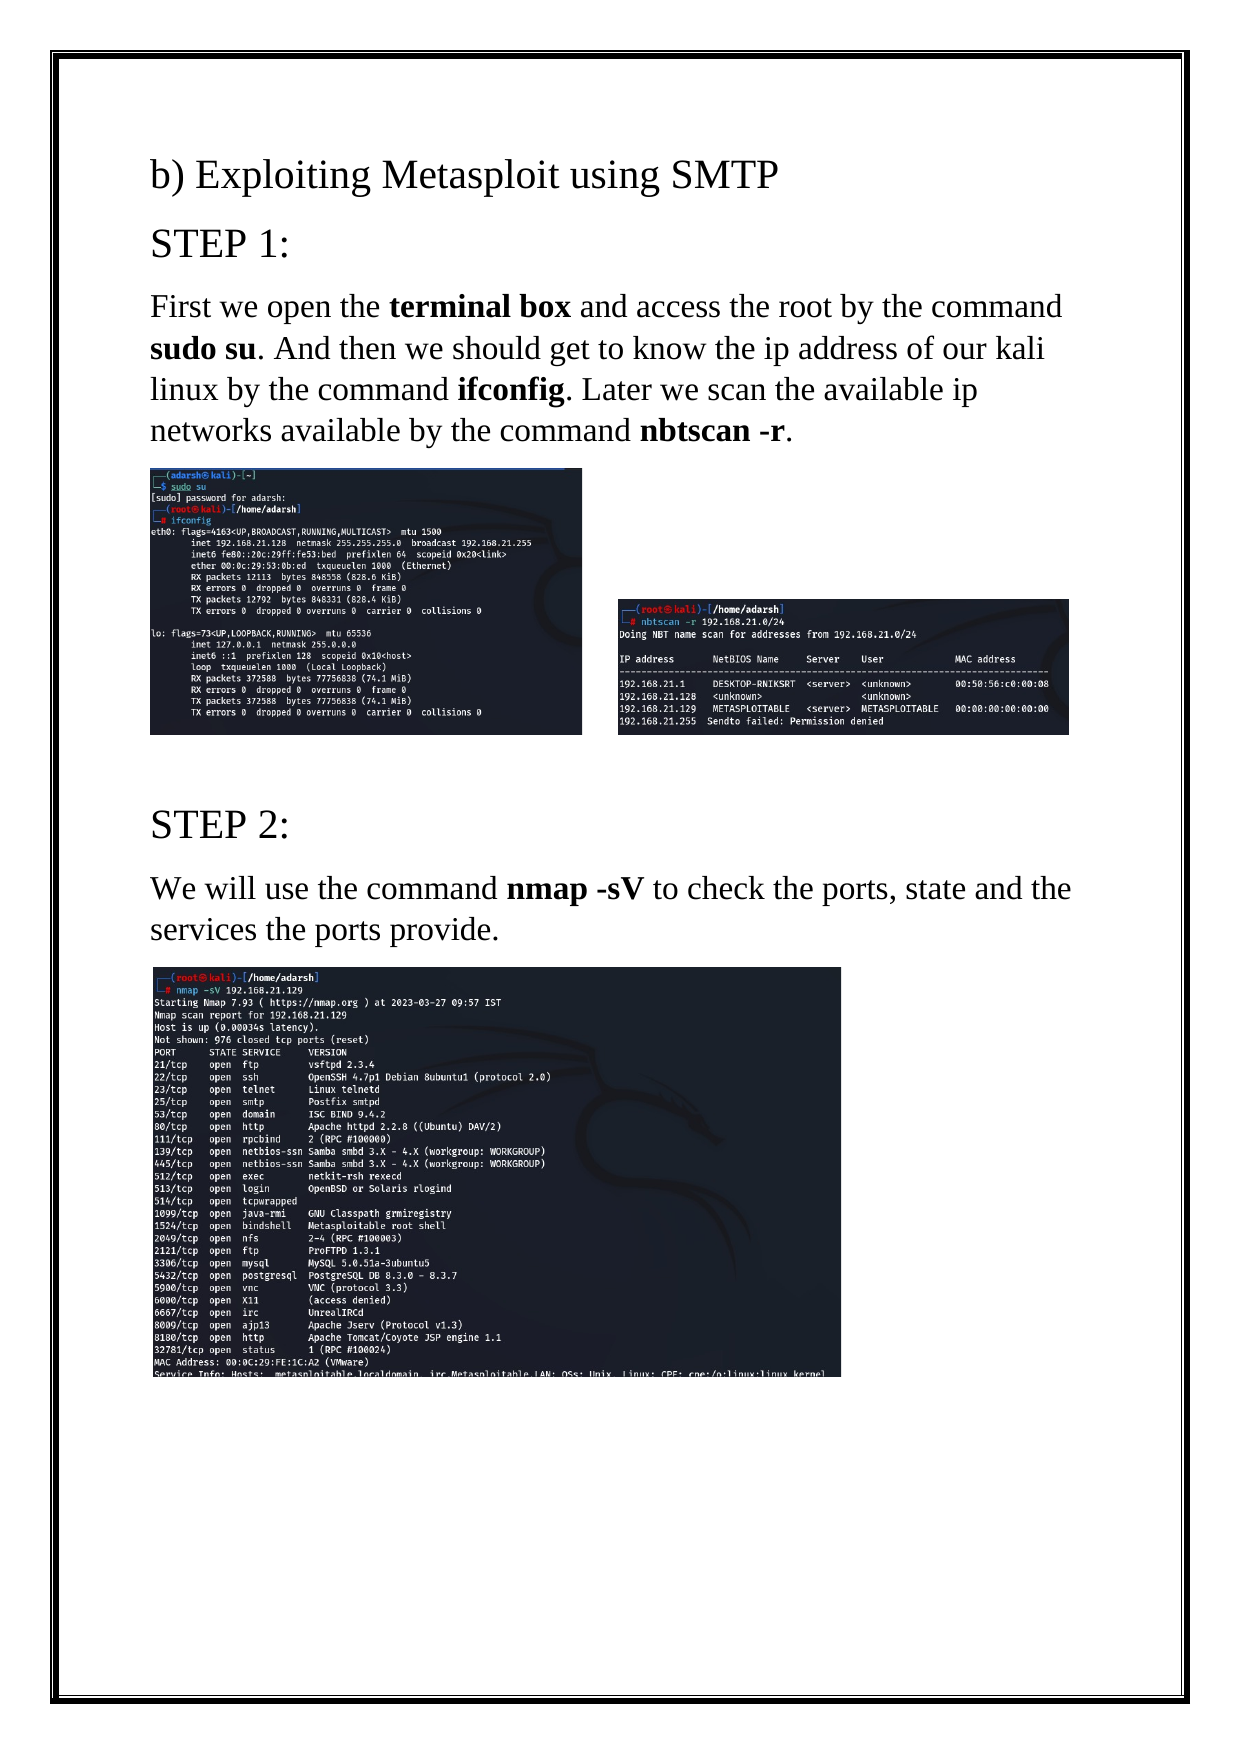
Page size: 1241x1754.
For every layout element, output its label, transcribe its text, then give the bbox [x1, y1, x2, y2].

text STEP 1: [150, 218, 1090, 266]
text STEP 2: [150, 800, 1090, 848]
text First we open the terminal box and access the root by the command sudo su. And then we should get to know the ip address of our kali linux by the command ifconfig. Later we scan the available ip networks available by the command nbtscan -r. [150, 287, 1090, 449]
picture [153, 967, 842, 1377]
picture [618, 599, 1069, 735]
picture [150, 468, 583, 735]
text b) Exploiting Metasploit using SMTP [150, 150, 1090, 198]
text We will use the command nmap -sV to check the ports, state and the services the ports provide. [150, 868, 1090, 948]
